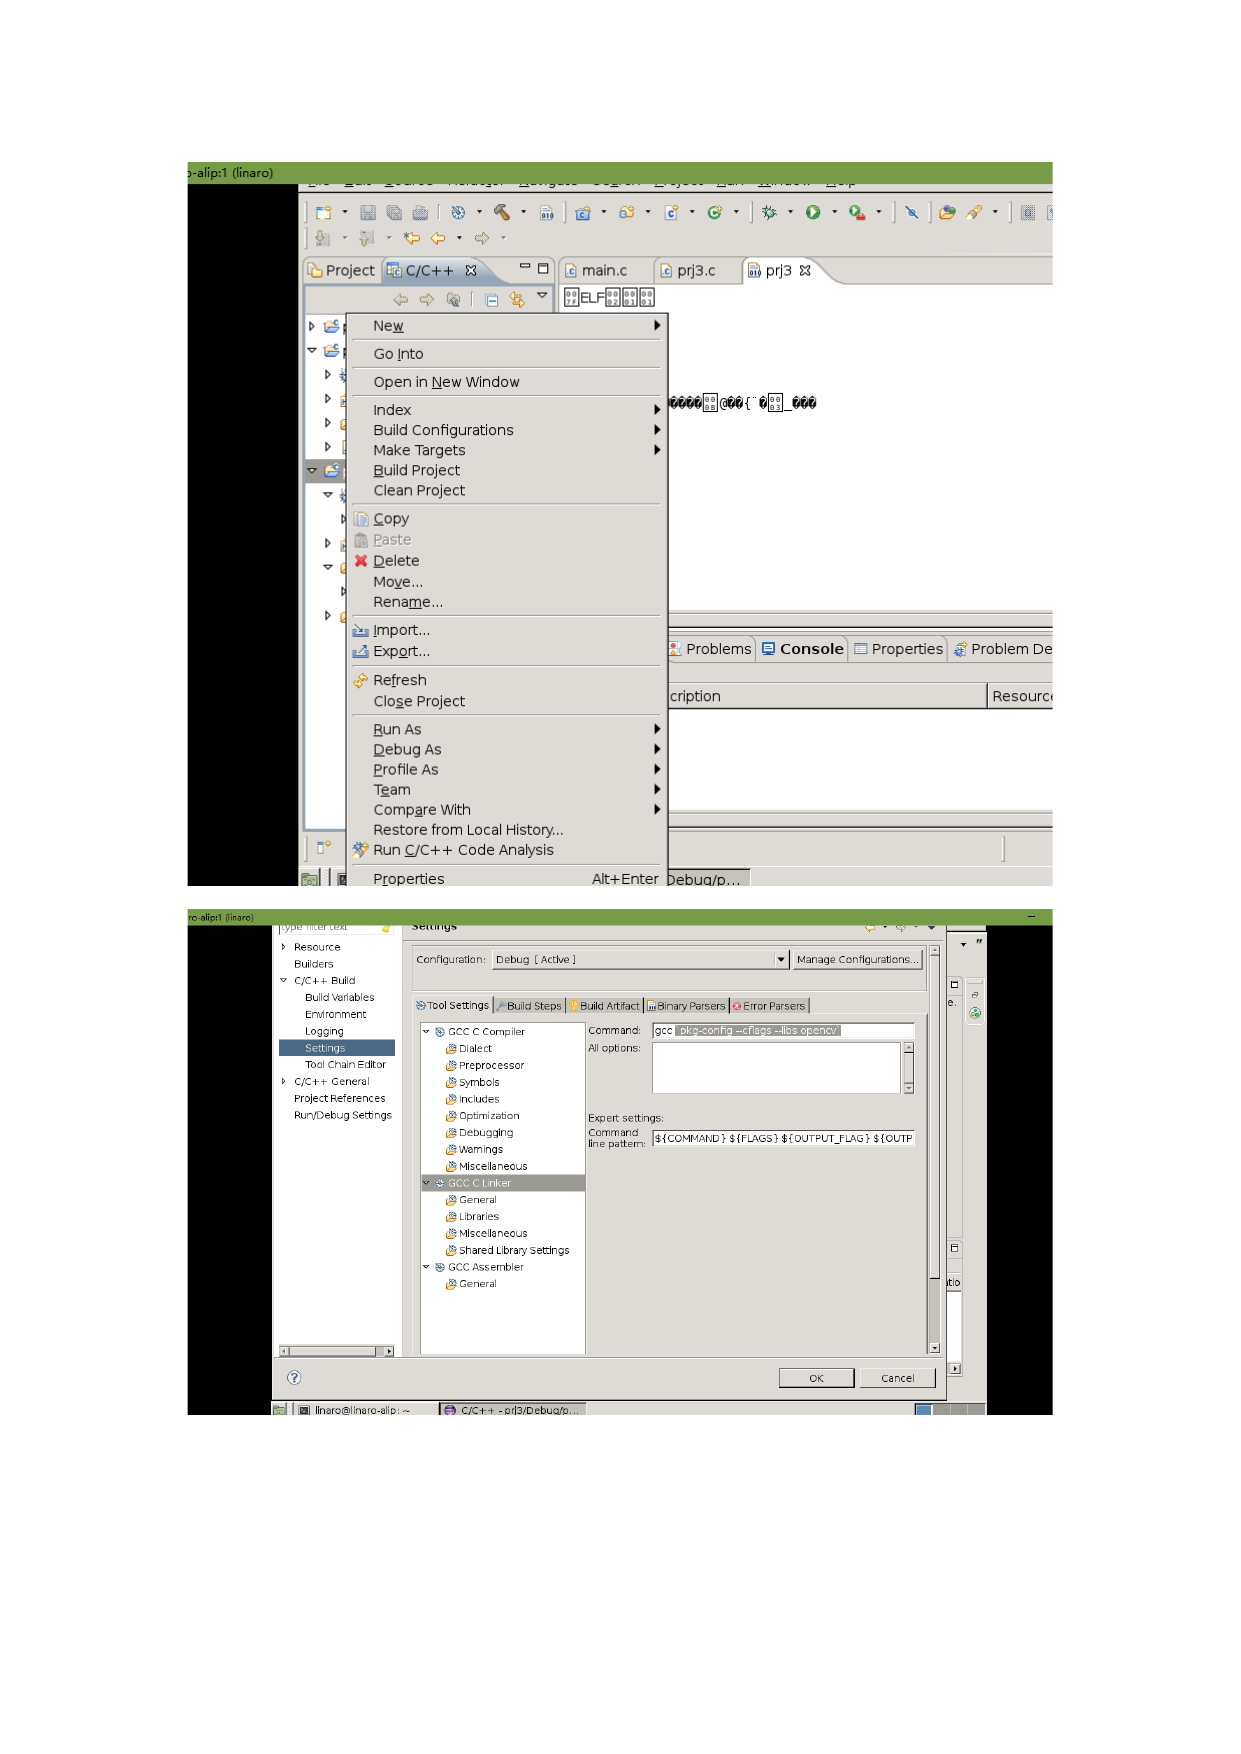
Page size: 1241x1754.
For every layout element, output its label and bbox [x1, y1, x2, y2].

picture [187, 162, 1053, 886]
picture [187, 909, 1053, 1415]
